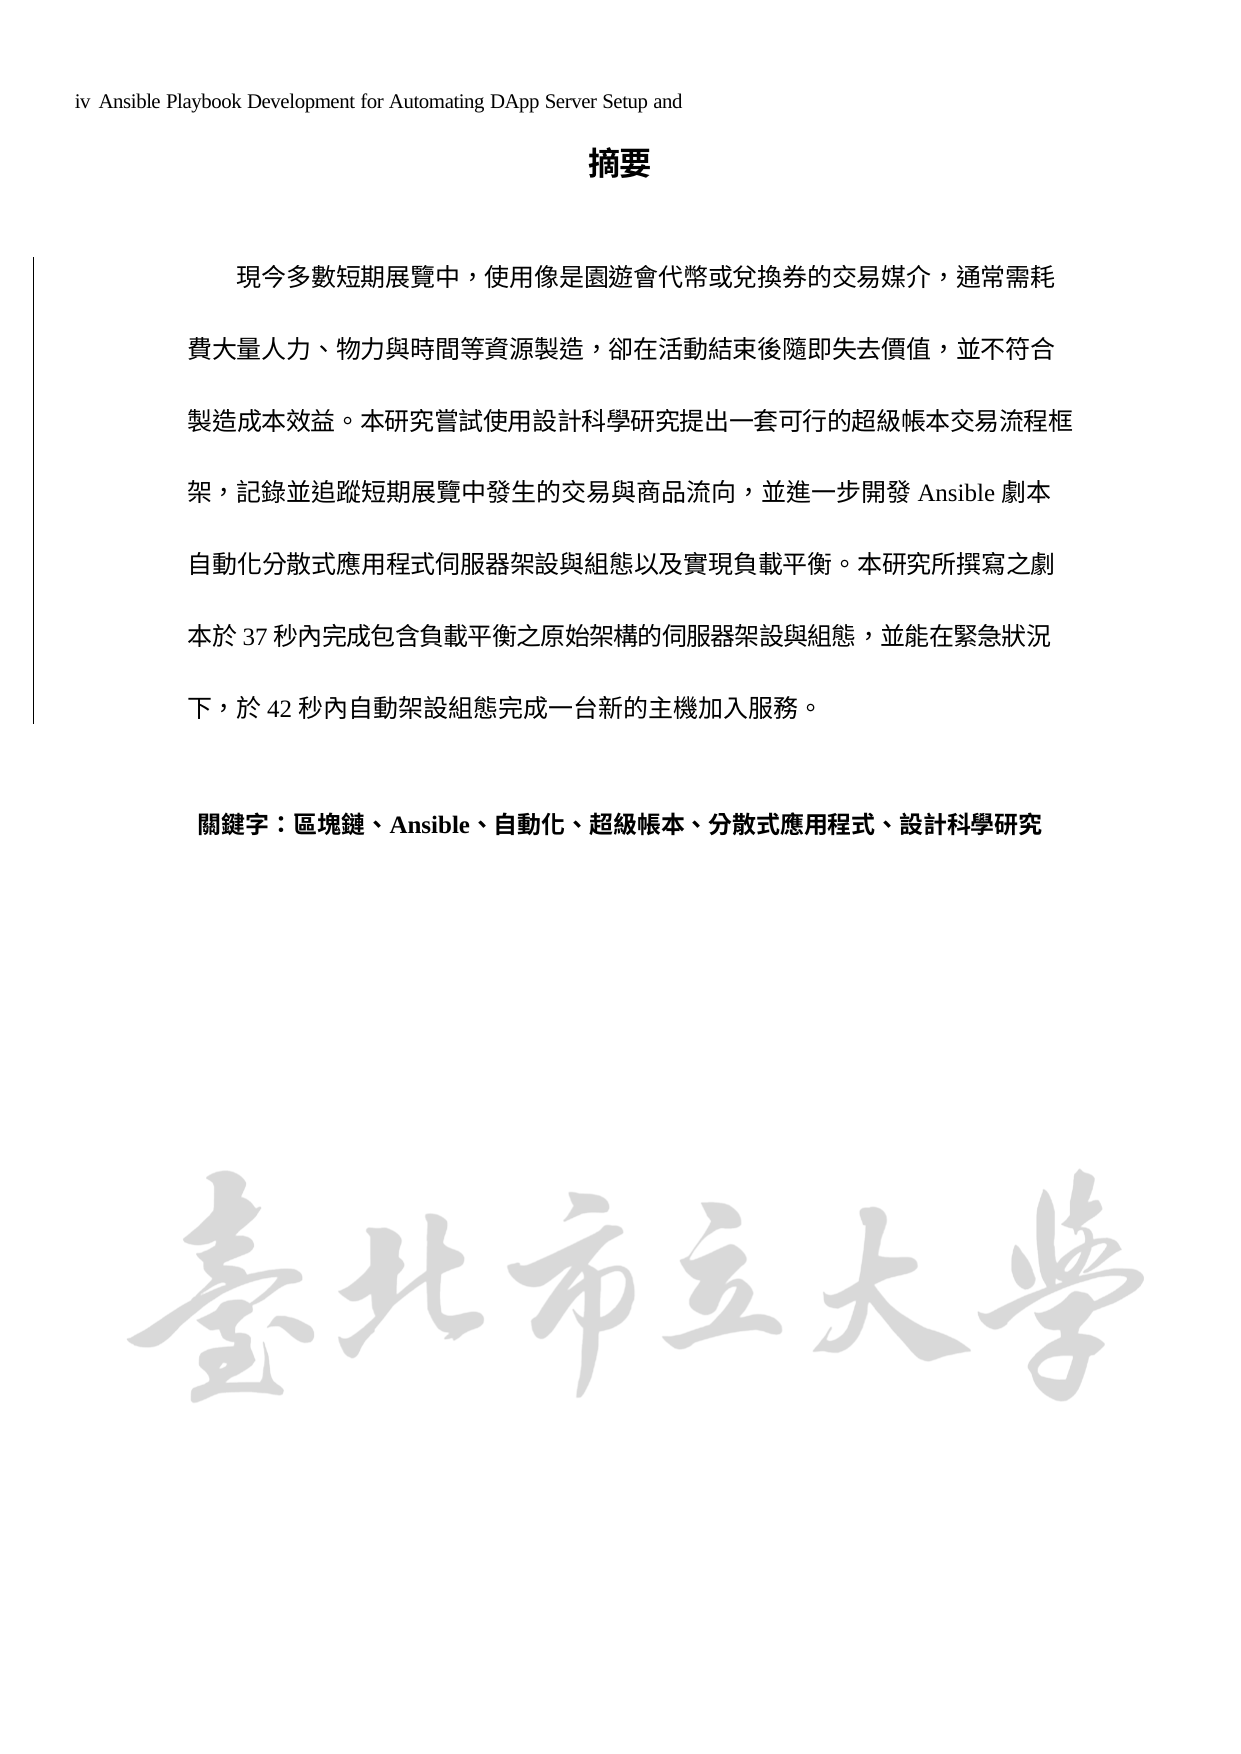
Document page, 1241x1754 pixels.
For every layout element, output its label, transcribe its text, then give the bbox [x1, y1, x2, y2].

subtitle 摘要 [90, 138, 1150, 184]
text 現今多數短期展覽中，使用像是園遊會代幣或兌換券的交易媒介，通常需耗費大量人力、物力與時間等資源製造，卻在活動結束後隨即失去價值，並不符合製造成本效益。本研究嘗試使用設計科學研究提出一套可行的超級帳本交易流程框架，記錄並追蹤短期展覽中發生的交易與商品流向，並進一步開發 Ansible 劇本自動化分散式應用程式伺服器架設與組態以及實現負載平衡。本研究所撰寫之劇本於 37 秒內完成包含負載平衡之原始架構的伺服器架設與組態，並能在緊急狀況下，於 42 秒內自動架設組態完成一台新的主機加入服務。 [187, 257, 1075, 724]
picture [83, 765, 1206, 1754]
